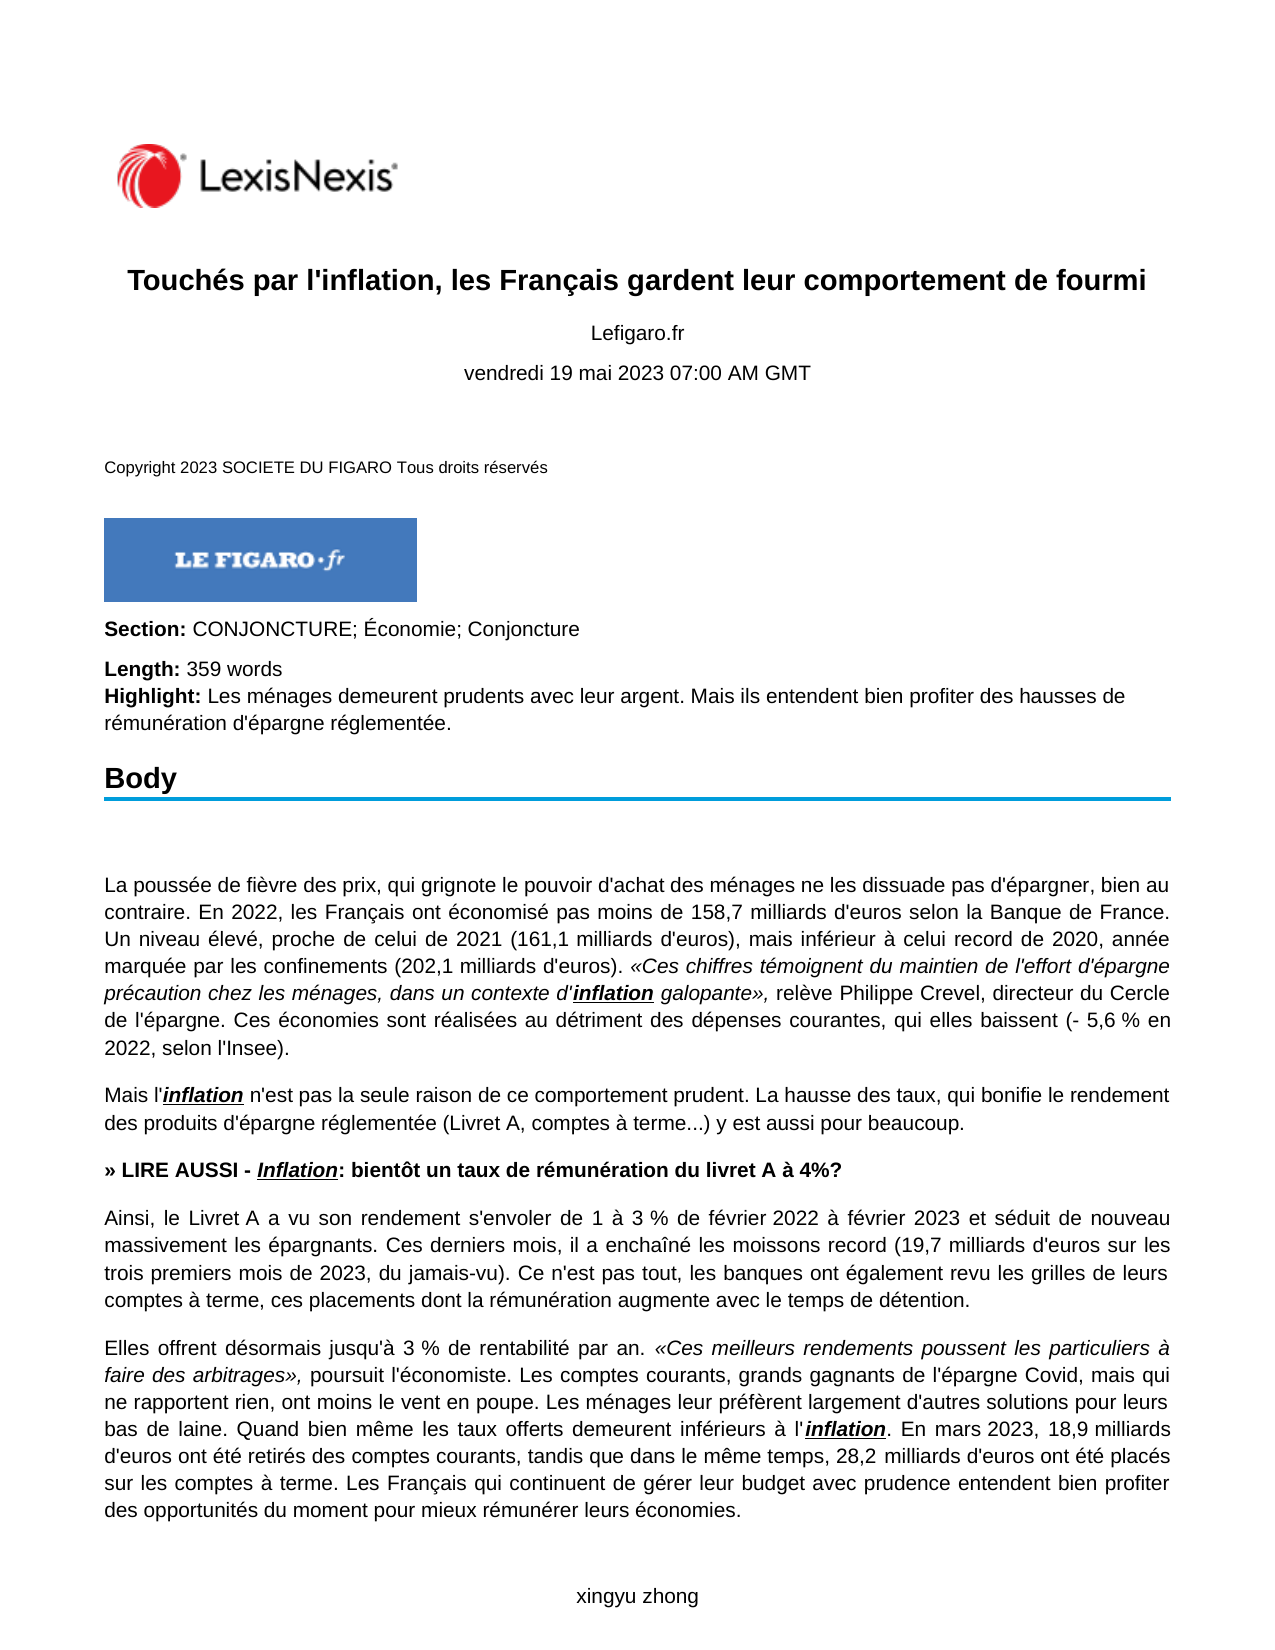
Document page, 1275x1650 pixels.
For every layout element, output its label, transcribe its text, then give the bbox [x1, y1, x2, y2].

text Body [104, 760, 1171, 795]
text Ainsi, le Livret A a vu son rendement s'envoler de 1 à 3 % de février 2022 à février 2023 et séduit de nouveau massivement les épargnants. Ces derniers mois, il a enchaîné les moissons record (19,7 milliards d'euros sur les trois premiers mois de 2023, du jamais-vu). Ce n'est pas tout, les banques ont également revu les grilles de leurs comptes à terme, ces placements dont la rémunération augmente avec le temps de détention. [104, 1203, 1171, 1311]
text » LIRE AUSSI - Inflation: bientôt un taux de rémunération du livret A à 4%? [104, 1155, 1171, 1182]
picture [104, 518, 417, 602]
text La poussée de fièvre des prix, qui grignote le pouvoir d'achat des ménages ne les dissuade pas d'épargner, bien au contraire. En 2022, les Français ont économisé pas moins de 158,7 milliards d'euros selon la Banque de France. Un niveau élevé, proche de celui de 2021 (161,1 milliards d'euros), mais inférieur à celui record de 2020, année marquée par les confinements (202,1 milliards d'euros). «Ces chiffres témoignent du maintien de l'effort d'épargne précaution chez les ménages, dans un contexte d'inflation galopante», relève Philippe Crevel, directeur du Cercle de l'épargne. Ces économies sont réalisées au détriment des dépenses courantes, qui elles baissent (- 5,6 % en 2022, selon l'Insee). [104, 870, 1171, 1059]
text Highlight: Les ménages demeurent prudents avec leur argent. Mais ils entendent bien profiter des hausses de rémunération d'épargne réglementée. [104, 681, 1171, 735]
text Copyright 2023 SOCIETE DU FIGARO Tous droits réservés [104, 426, 1171, 477]
text Mais l'inflation n'est pas la seule raison de ce comportement prudent. La hausse des taux, qui bonifie le rendement des produits d'épargne réglementée (Livret A, comptes à terme...) y est aussi pour beaucoup. [104, 1080, 1171, 1134]
text vendredi 19 mai 2023 07:00 AM GMT [104, 357, 1171, 384]
picture [104, 144, 412, 208]
text Lefigaro.fr [104, 318, 1171, 345]
text Length: 359 words [104, 653, 1171, 681]
text Elles offrent désormais jusqu'à 3 % de rentabilité par an. «Ces meilleurs rendements poussent les particuliers à faire des arbitrages», poursuit l'économiste. Les comptes courants, grands gagnants de l'épargne Covid, mais qui ne rapportent rien, ont moins le vent en poupe. Les ménages leur préfèrent largement d'autres solutions pour leurs bas de laine. Quand bien même les taux offerts demeurent inférieurs à l'inflation. En mars 2023, 18,9 milliards d'euros ont été retirés des comptes courants, tandis que dans le même temps, 28,2 milliards d'euros ont été placés sur les comptes à terme. Les Français qui continuent de gérer leur budget avec prudence entendent bien profiter des opportunités du moment pour mieux rémunérer leurs économies. [104, 1332, 1171, 1522]
text Touchés par l'inflation, les Français gardent leur comportement de fourmi [104, 261, 1171, 297]
text Section: CONJONCTURE; Économie; Conjoncture [104, 614, 1171, 641]
